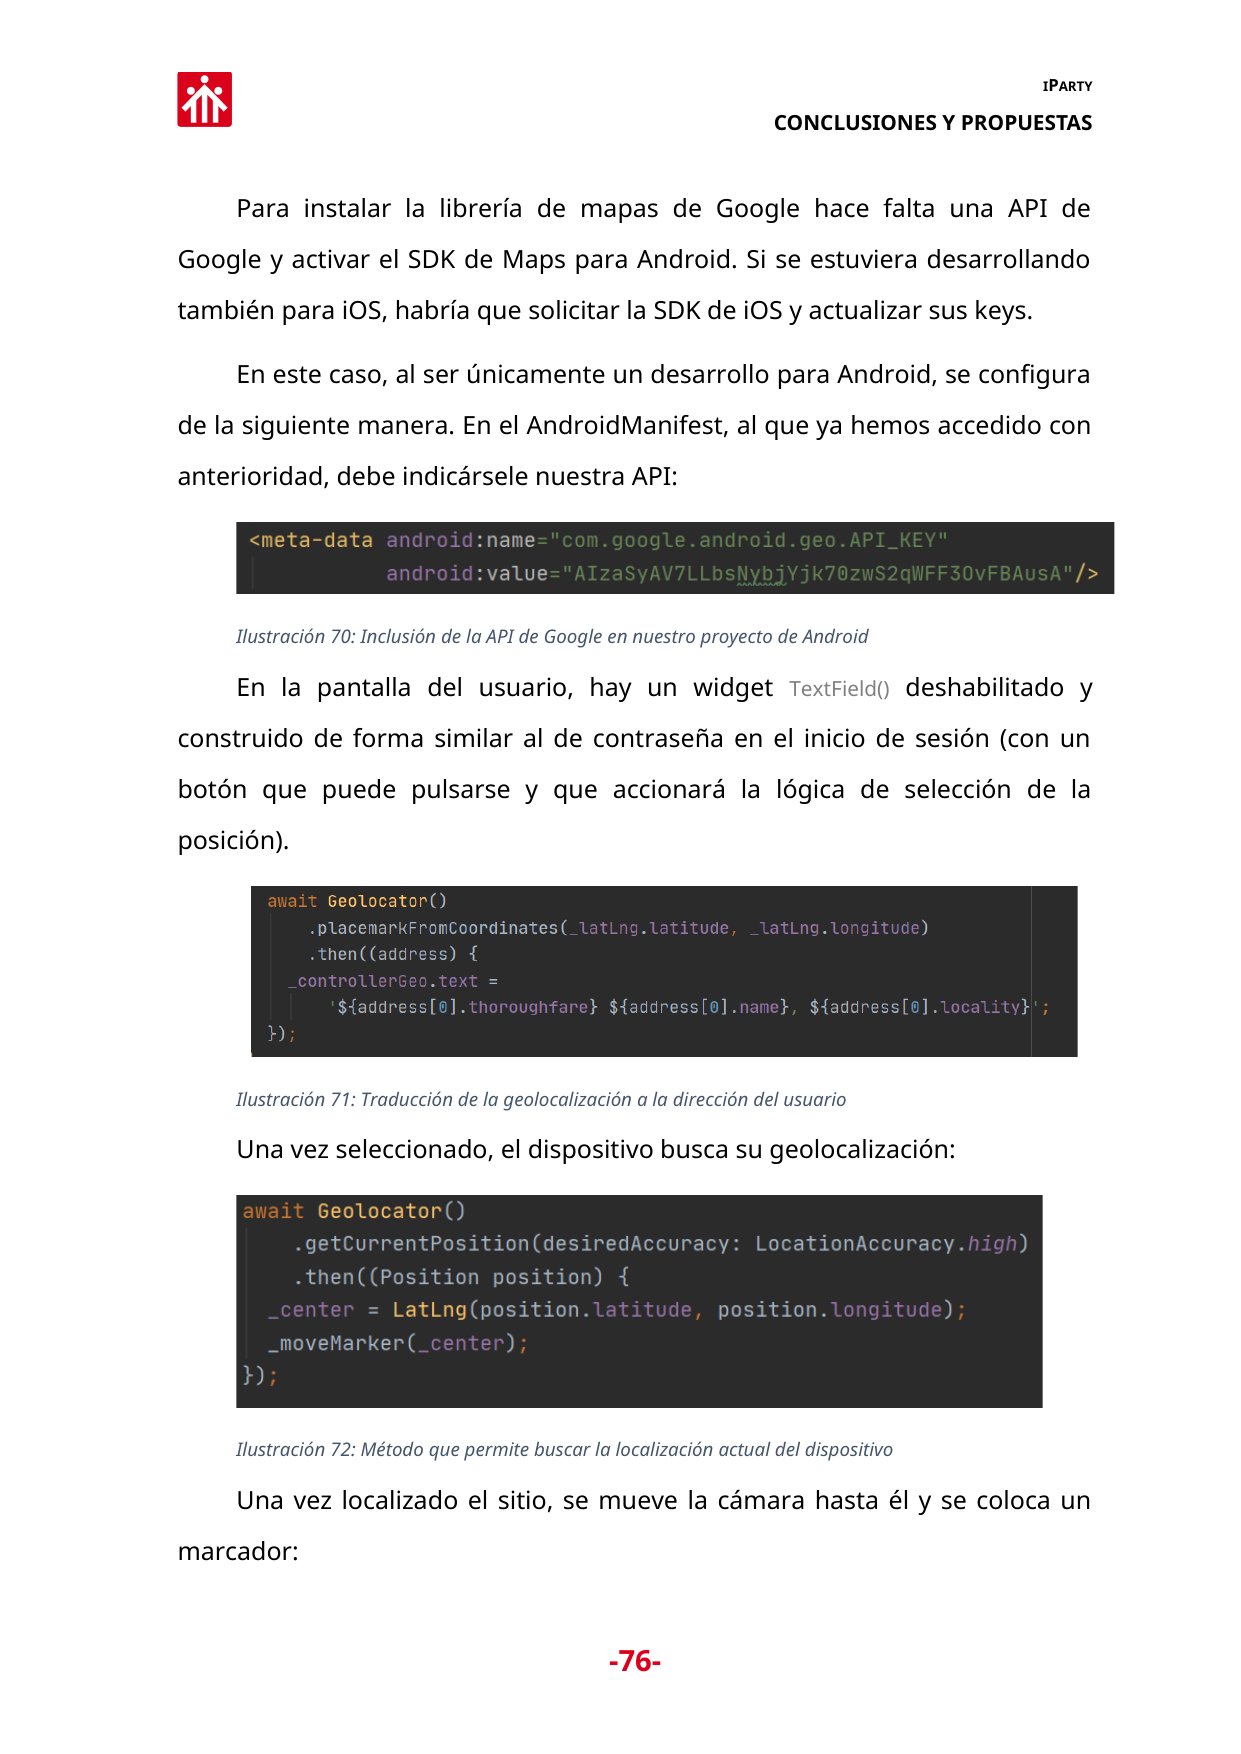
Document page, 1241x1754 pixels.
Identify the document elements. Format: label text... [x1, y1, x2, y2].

text Una vez seleccionado, el dispositivo busca su geolocalización: [177, 1132, 1092, 1166]
text Una vez localizado el sitio, se mueve la cámara hasta él y se coloca un marcador: [177, 1483, 1092, 1568]
picture [177, 72, 232, 127]
text En la pantalla del usuario, hay un widget TextField() deshabilitado y construido de forma similar al de contraseña en el inicio de sesión (con un botón que puede pulsarse y que accionará la lógica de selección de la posición). [177, 670, 1092, 857]
picture [236, 1195, 1043, 1408]
picture [236, 522, 1115, 594]
text Para instalar la librería de mapas de Google hace falta una API de Google y activar el SDK de Maps para Android. Si se estuviera desarrollando también para iOS, habría que solicitar la SDK de iOS y actualizar sus keys. [177, 191, 1092, 327]
picture [251, 886, 1078, 1057]
text En este caso, al ser únicamente un desarrollo para Android, se configura de la siguiente manera. En el AndroidManifest, al que ya hemos accedido con anterioridad, debe indicársele nuestra API: [177, 357, 1092, 493]
